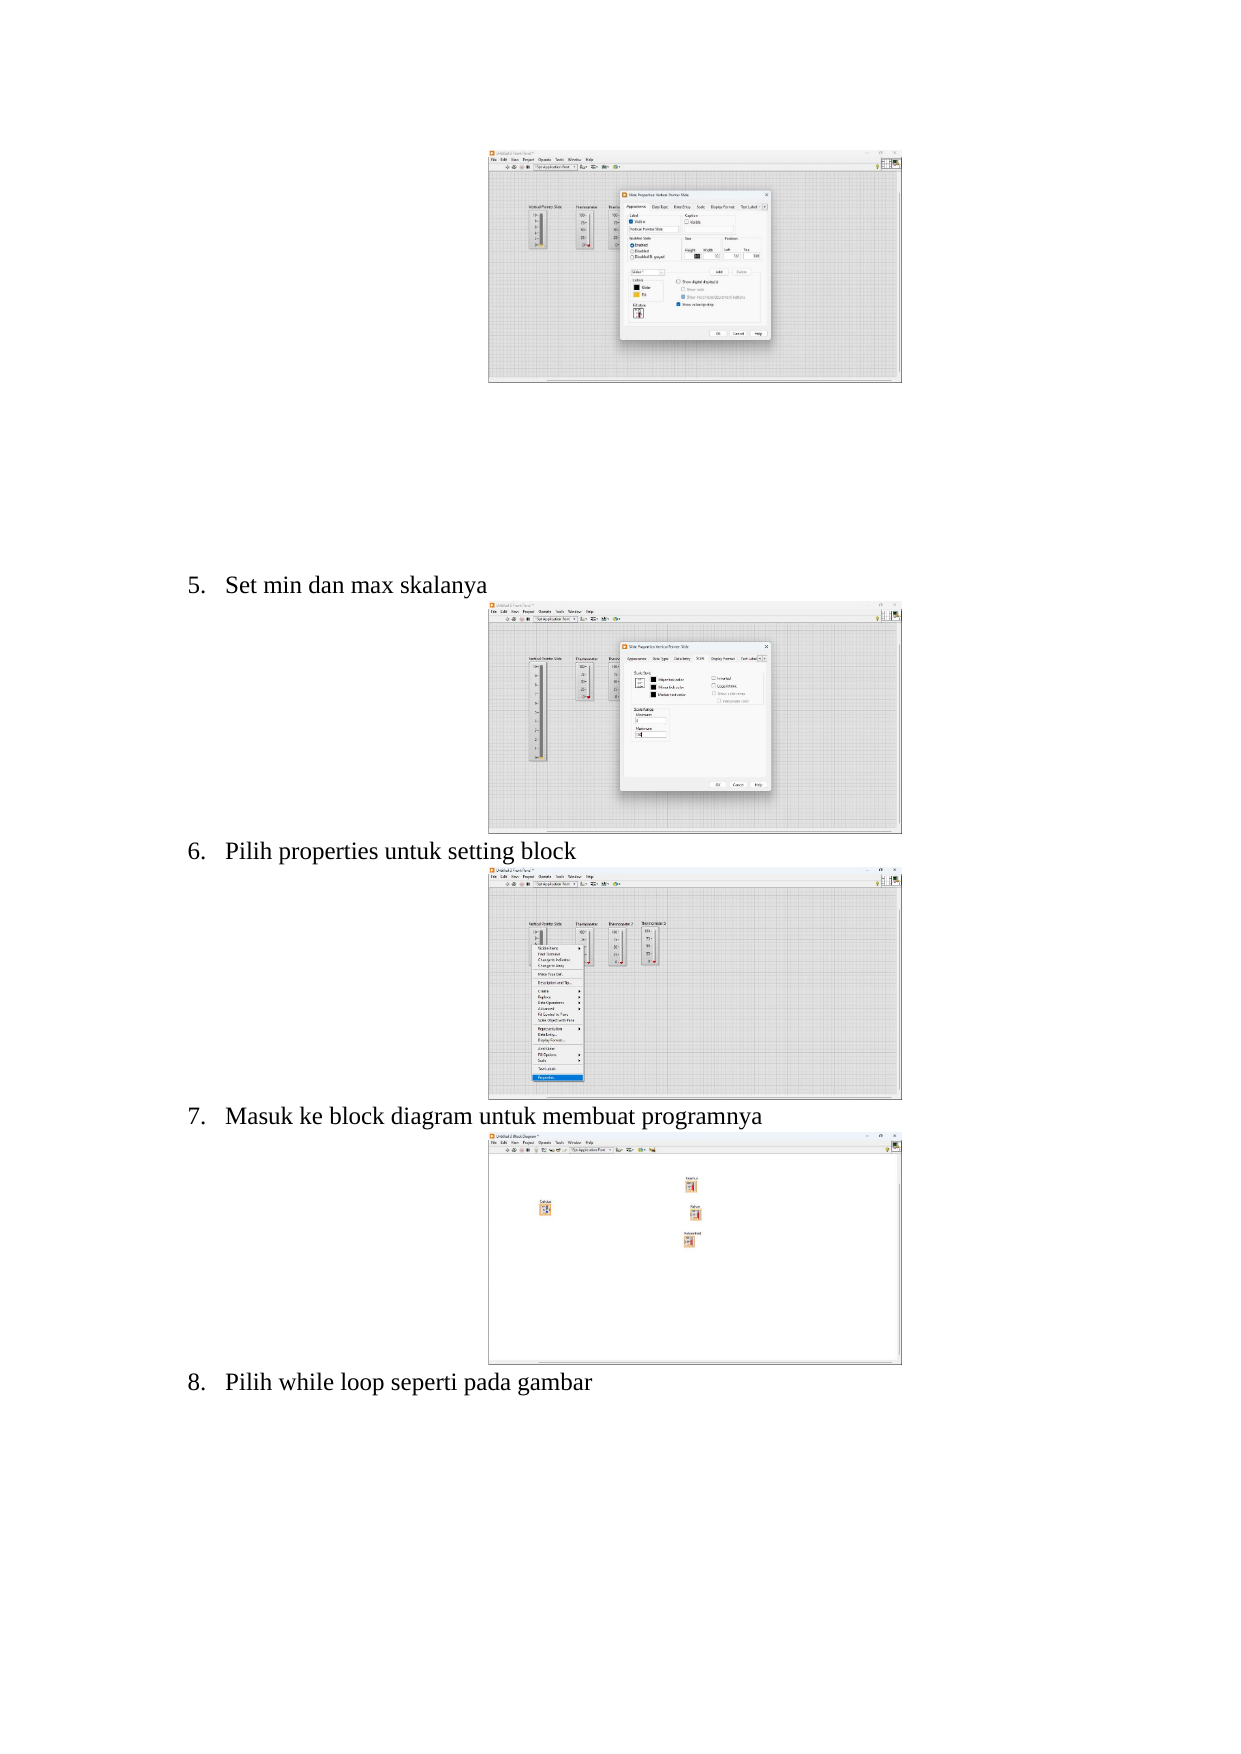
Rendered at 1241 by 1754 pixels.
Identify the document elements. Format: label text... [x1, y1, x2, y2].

list Pilih while loop seperti pada gambar [187, 1367, 1090, 1396]
picture [488, 150, 902, 383]
picture [488, 601, 902, 834]
picture [488, 867, 902, 1100]
picture [488, 1132, 902, 1365]
list Set min dan max skalanya [187, 571, 1090, 599]
list Masuk ke block diagram untuk membuat programnya [187, 1101, 1090, 1130]
list Pilih properties untuk setting block [187, 836, 1090, 865]
